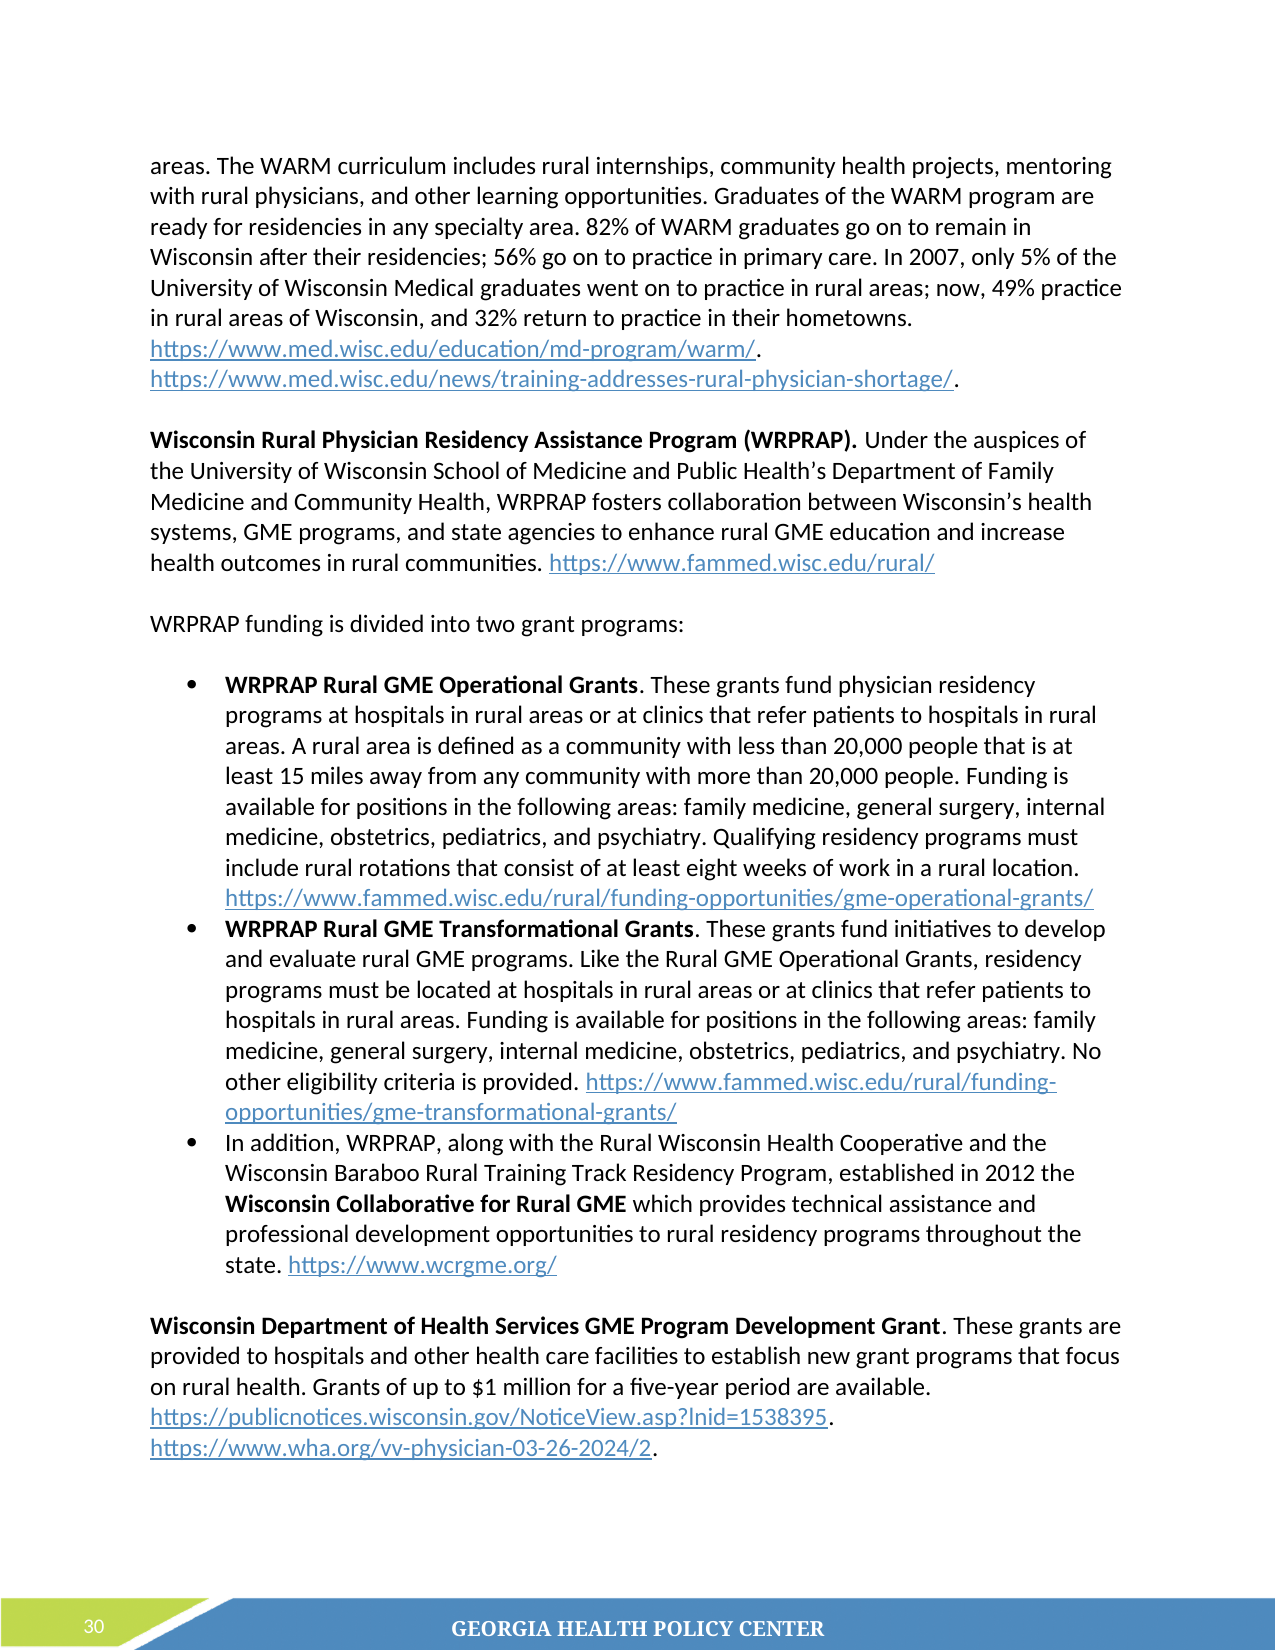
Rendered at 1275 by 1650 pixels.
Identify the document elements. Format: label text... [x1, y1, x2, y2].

picture [0, 1597, 1275, 1650]
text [150, 150, 1125, 364]
text WRPRAP funding is divided into two grant programs: [150, 608, 1125, 638]
list In addition, WRPRAP, along with the Rural Wisconsin Health Cooperative and the Wisconsin Baraboo Rural Training Track Residency Program, established in 2012 the Wisconsin Collaborative for Rural GME which provides technical assistance and professional development opportunities to rural residency programs throughout the state. https://www.wcrgme.org/ [187, 1127, 1125, 1279]
text https://www.med.wisc.edu/news/training-addresses-rural-physician-shortage/. [150, 364, 1125, 394]
text https://www.wha.org/vv-physician-03-26-2024/2. [150, 1432, 1125, 1462]
list WRPRAP Rural GME Operational Grants. These grants fund physician residency programs at hospitals in rural areas or at clinics that refer patients to hospitals in rural areas. A rural area is defined as a community with less than 20,000 people that is at least 15 miles away from any community with more than 20,000 people. Funding is available for positions in the following areas: family medicine, general surgery, internal medicine, obstetrics, pediatrics, and psychiatry. Qualifying residency programs must include rural rotations that consist of at least eight weeks of work in a rural location. https://www.fammed.wisc.edu/rural/funding-opportunities/gme-operational-grants/ [187, 669, 1125, 913]
list WRPRAP Rural GME Transformational Grants. These grants fund initiatives to develop and evaluate rural GME programs. Like the Rural GME Operational Grants, residency programs must be located at hospitals in rural areas or at clinics that refer patients to hospitals in rural areas. Funding is available for positions in the following areas: family medicine, general surgery, internal medicine, obstetrics, pediatrics, and psychiatry. No other eligibility criteria is provided. https://www.fammed.wisc.edu/rural/funding-opportunities/gme-transformational-grants/ [187, 913, 1125, 1127]
text Wisconsin Rural Physician Residency Assistance Program (WRPRAP). Under the auspices of the University of Wisconsin School of Medicine and Public Health’s Department of Family Medicine and Community Health, WRPRAP fosters collaboration between Wisconsin’s health systems, GME programs, and state agencies to enhance rural GME education and increase health outcomes in rural communities. https://www.fammed.wisc.edu/rural/ [150, 425, 1125, 577]
text Wisconsin Department of Health Services GME Program Development Grant. These grants are provided to hospitals and other health care facilities to establish new grant programs that focus on rural health. Grants of up to $1 million for a five-year period are available. [150, 1310, 1125, 1401]
text https://publicnotices.wisconsin.gov/NoticeView.asp?lnid=1538395. [150, 1401, 1125, 1432]
